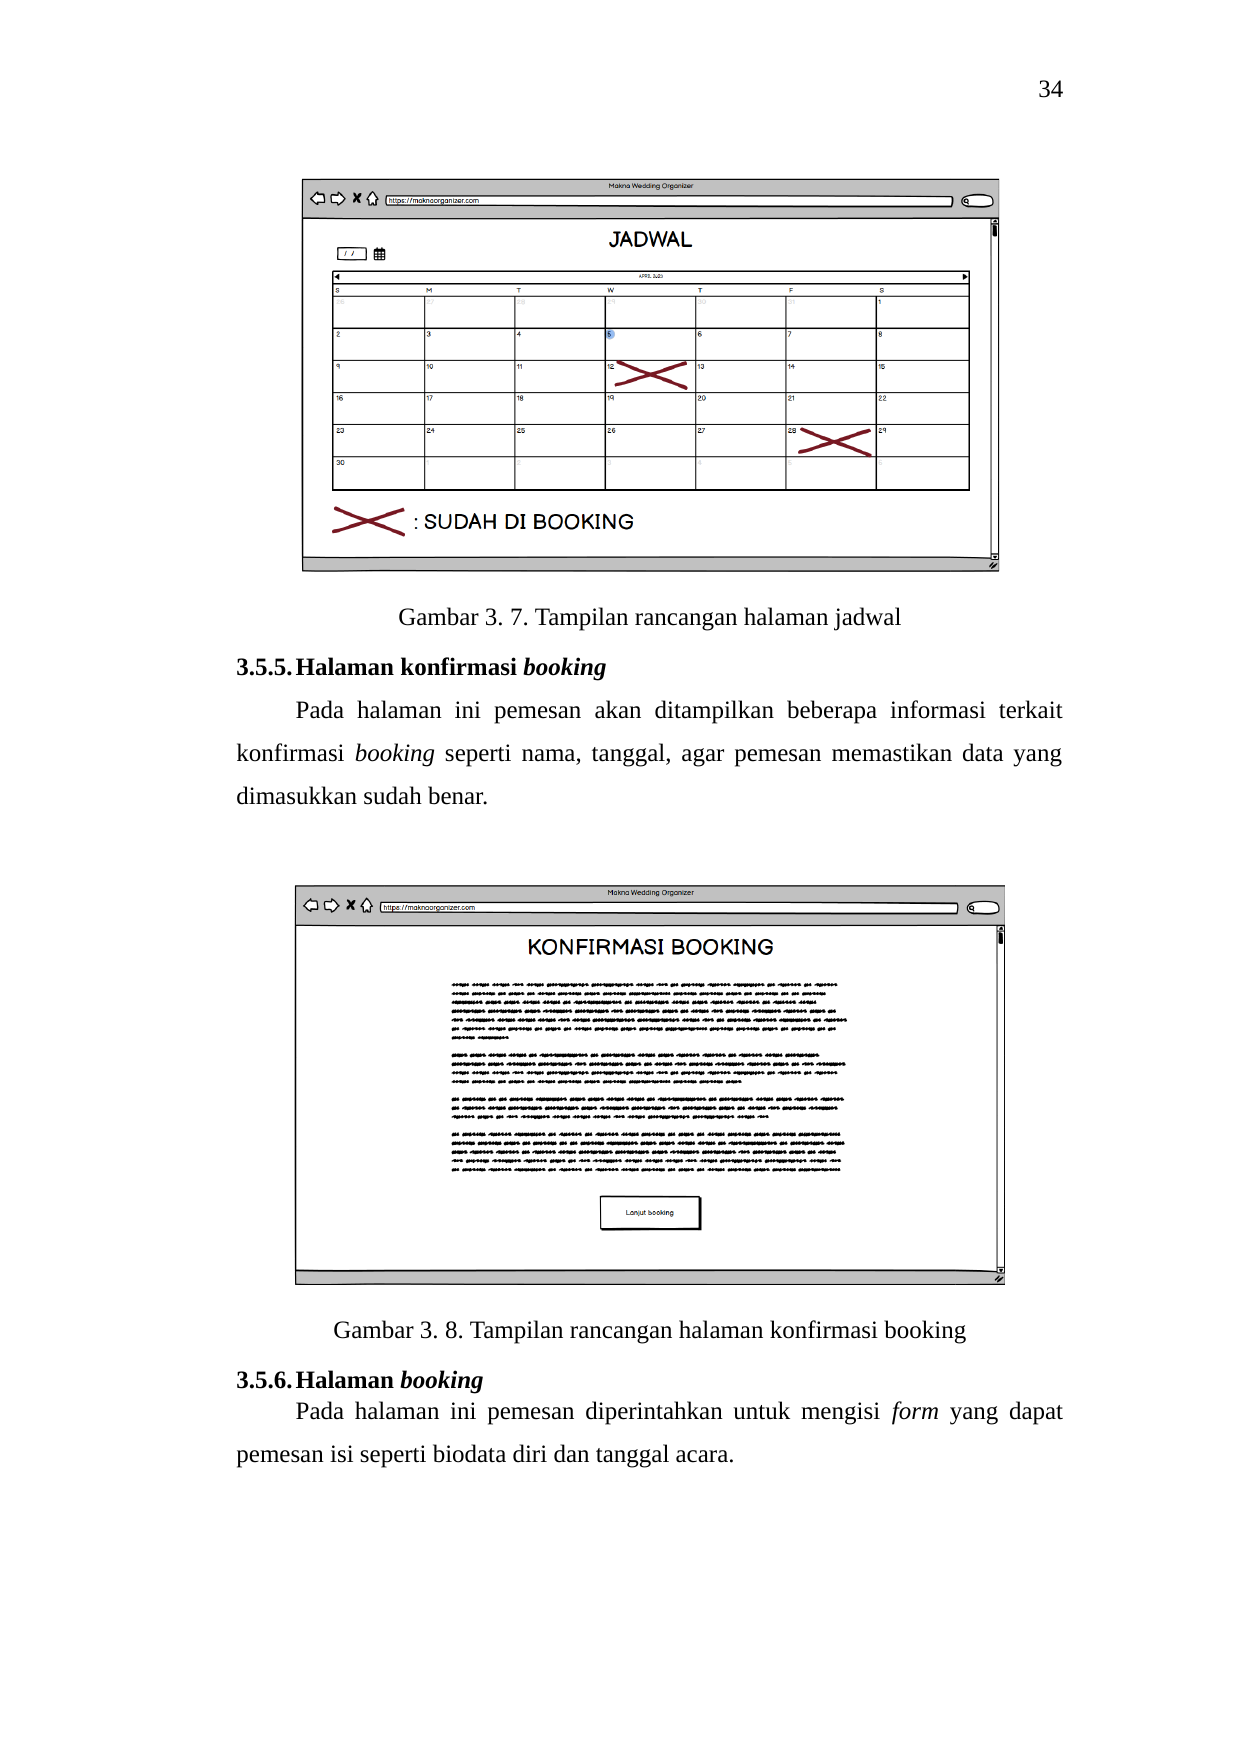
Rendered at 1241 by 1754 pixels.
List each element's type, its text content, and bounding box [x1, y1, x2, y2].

picture [294, 884, 1005, 1285]
text Gambar 3. 8. Tampilan rancangan halaman konfirmasi booking [236, 1316, 1063, 1344]
text Pada halaman ini pemesan akan ditampilkan beberapa informasi terkait konfirmasi booking seperti nama, tanggal, agar pemesan memastikan data yang dimasukkan sudah benar. [236, 695, 1063, 810]
picture [300, 177, 1000, 572]
text Pada halaman ini pemesan diperintahkan untuk mengisi form yang dapat pemesan isi seperti biodata diri dan tanggal acara. [236, 1396, 1063, 1468]
text Gambar 3. 7. Tampilan rancangan halaman jadwal [236, 602, 1063, 631]
subtitle Halaman konfirmasi booking [236, 652, 1063, 681]
subtitle Halaman booking [236, 1365, 1063, 1394]
